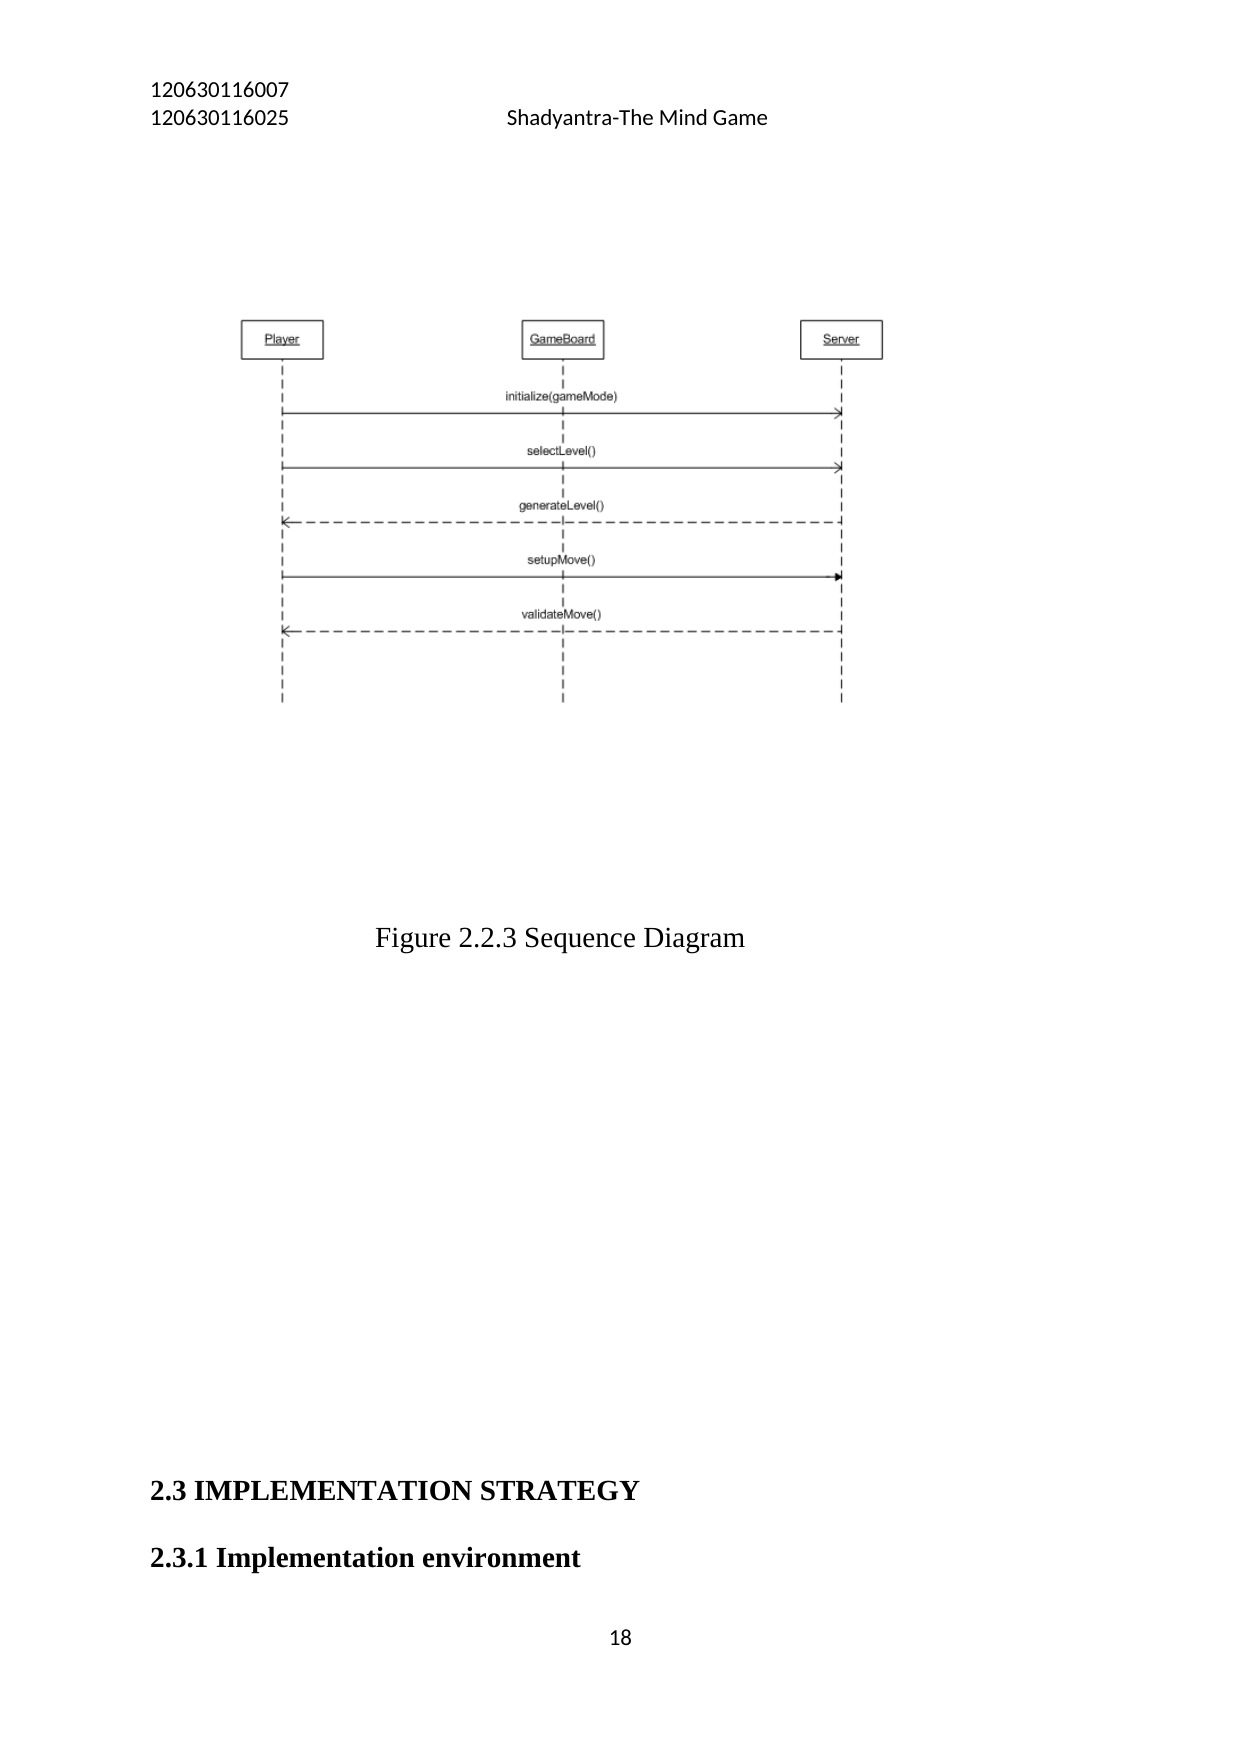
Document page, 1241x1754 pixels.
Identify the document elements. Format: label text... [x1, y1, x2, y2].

text 2.3.1 Implementation environment [150, 1541, 1090, 1574]
text 2.3 IMPLEMENTATION STRATEGY [150, 1473, 1090, 1507]
text Figure 2.2.3 Sequence Diagram [300, 921, 1090, 954]
picture [150, 204, 1125, 846]
